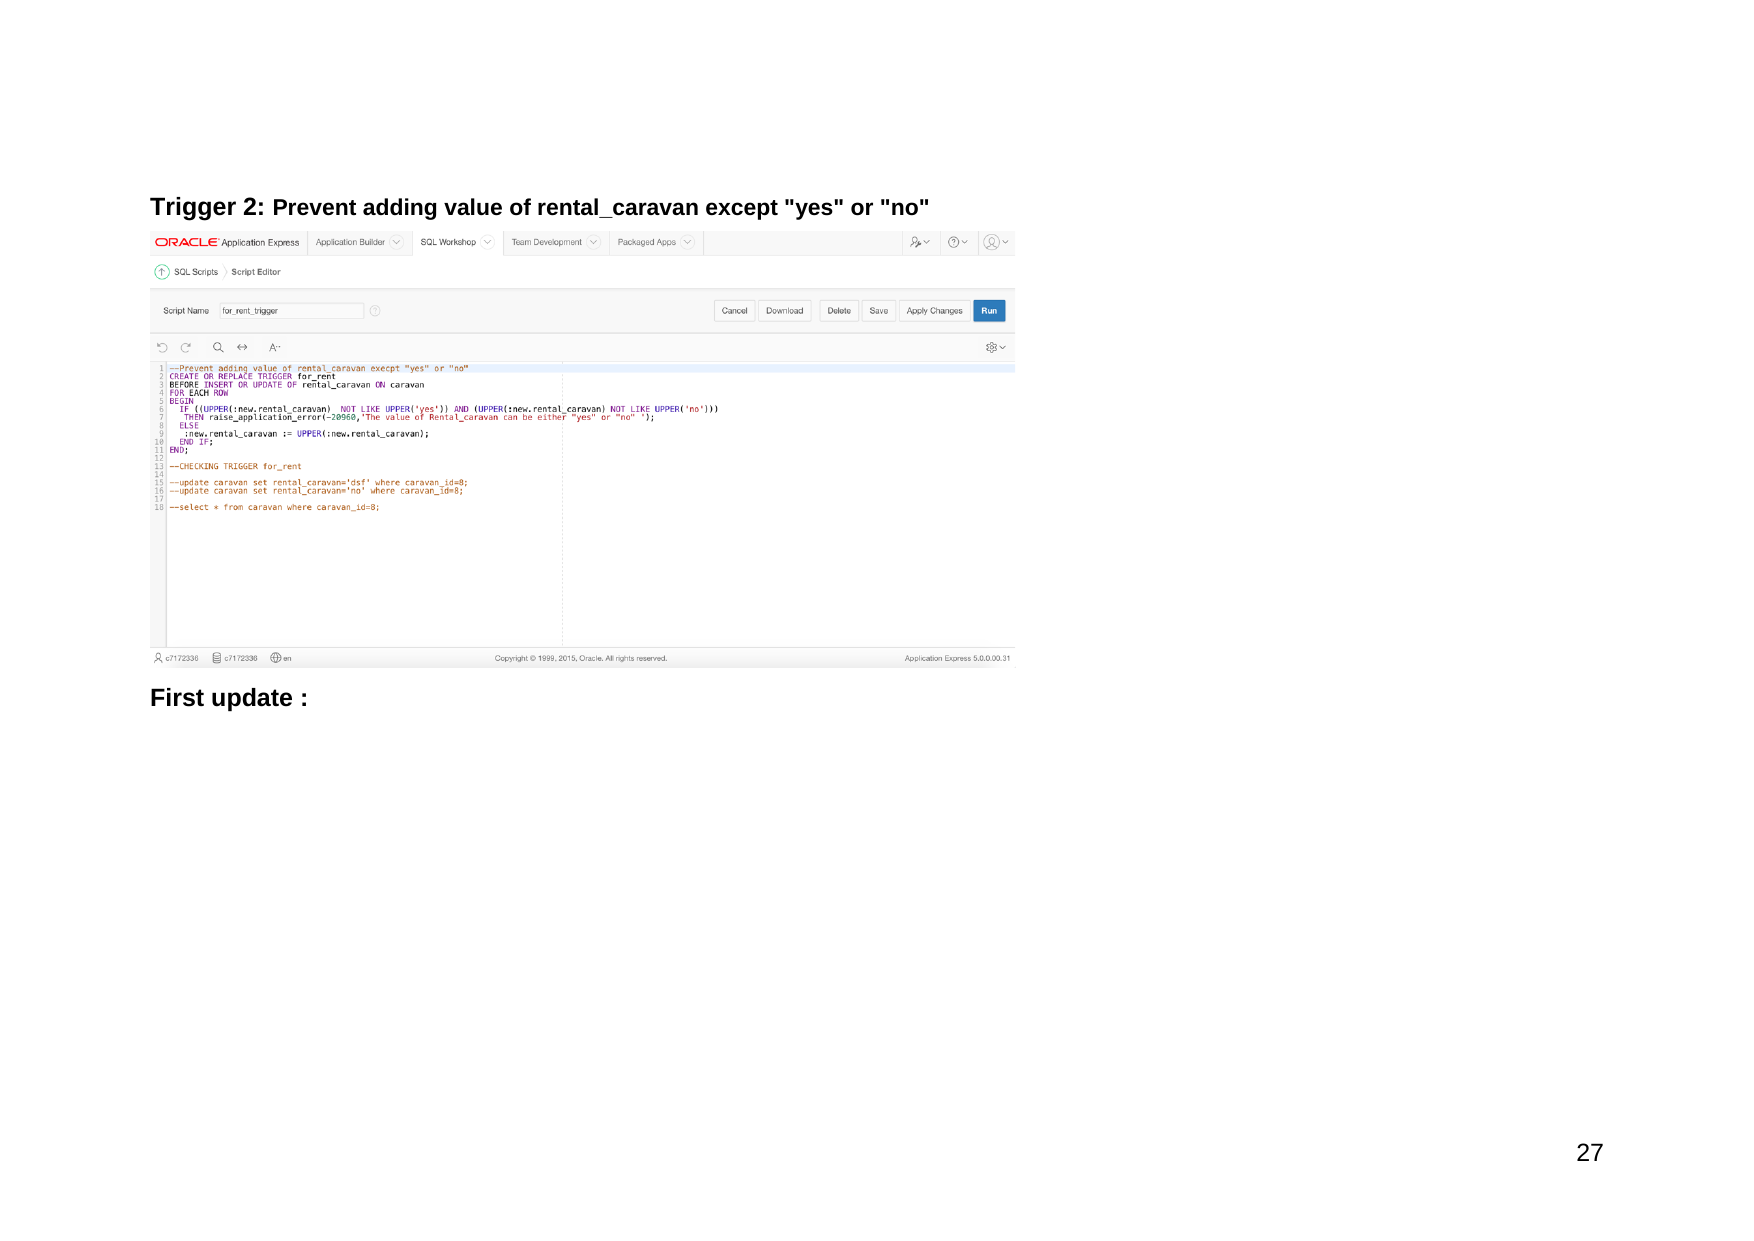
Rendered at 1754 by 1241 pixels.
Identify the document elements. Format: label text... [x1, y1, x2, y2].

picture [150, 231, 1016, 668]
text Trigger 2: Prevent adding value of rental_caravan except "yes" or "no" [150, 187, 1604, 221]
text First update : [150, 678, 1604, 712]
